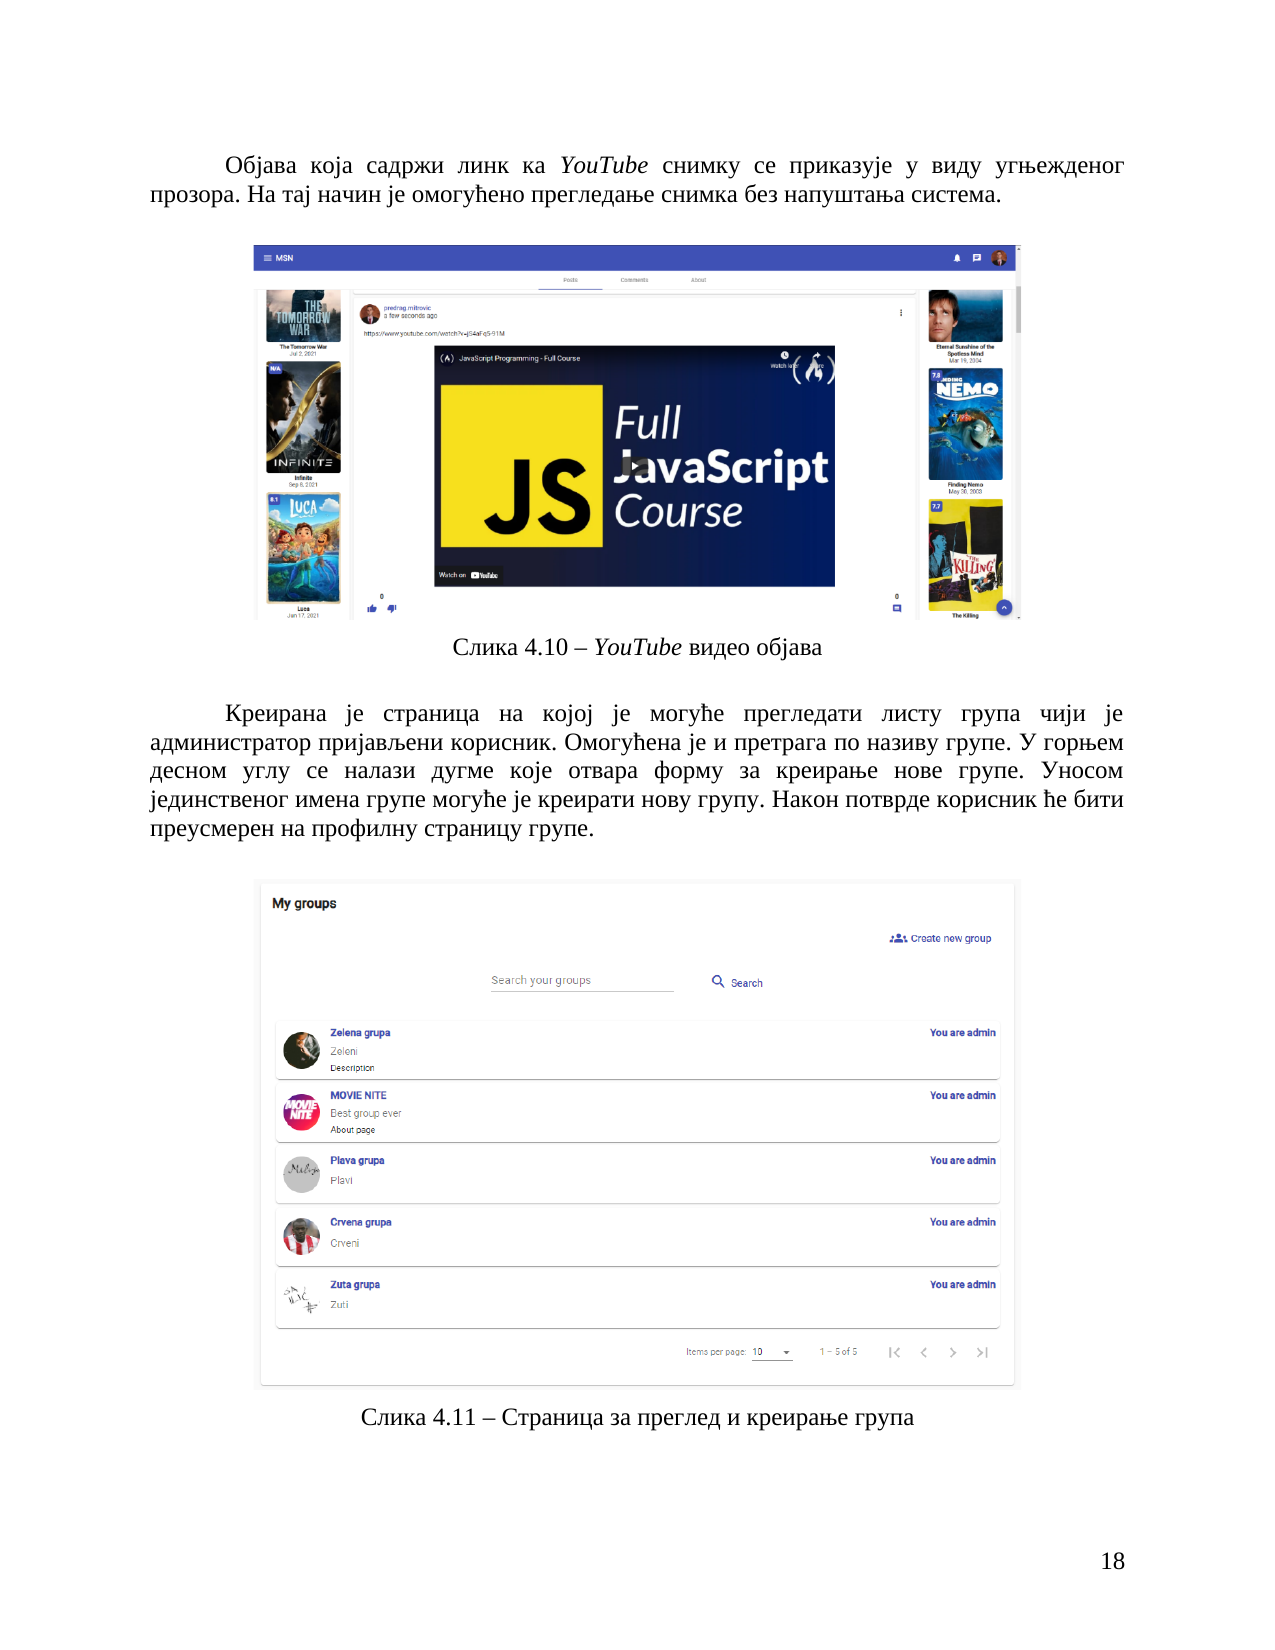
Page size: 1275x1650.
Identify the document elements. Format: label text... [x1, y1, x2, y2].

text Слика 4.10 – YouTube видео објава [75, 632, 1125, 661]
picture [253, 879, 1022, 1390]
text Креирана је страница на којој је могуће прегледати листу група чији је администратор пријављени корисник. Омогућена је и претрага по називу групе. У горњем десном углу се налази дугме које отвара форму за креирање нове групе. Уносом јединственог имена групе могуће је креирати нову групу. Након потврде корисник ће бити преусмерен на профилну страницу групе. [150, 698, 1125, 842]
text Слика 4.11 – Страница за преглед и креирање група [75, 1402, 1125, 1430]
text Објава која садржи линк ка YouTube снимку се приказује у виду угњежденог прозора. На тај начин је омогућено прегледање снимка без напуштања система. [150, 150, 1125, 207]
picture [253, 245, 1022, 620]
